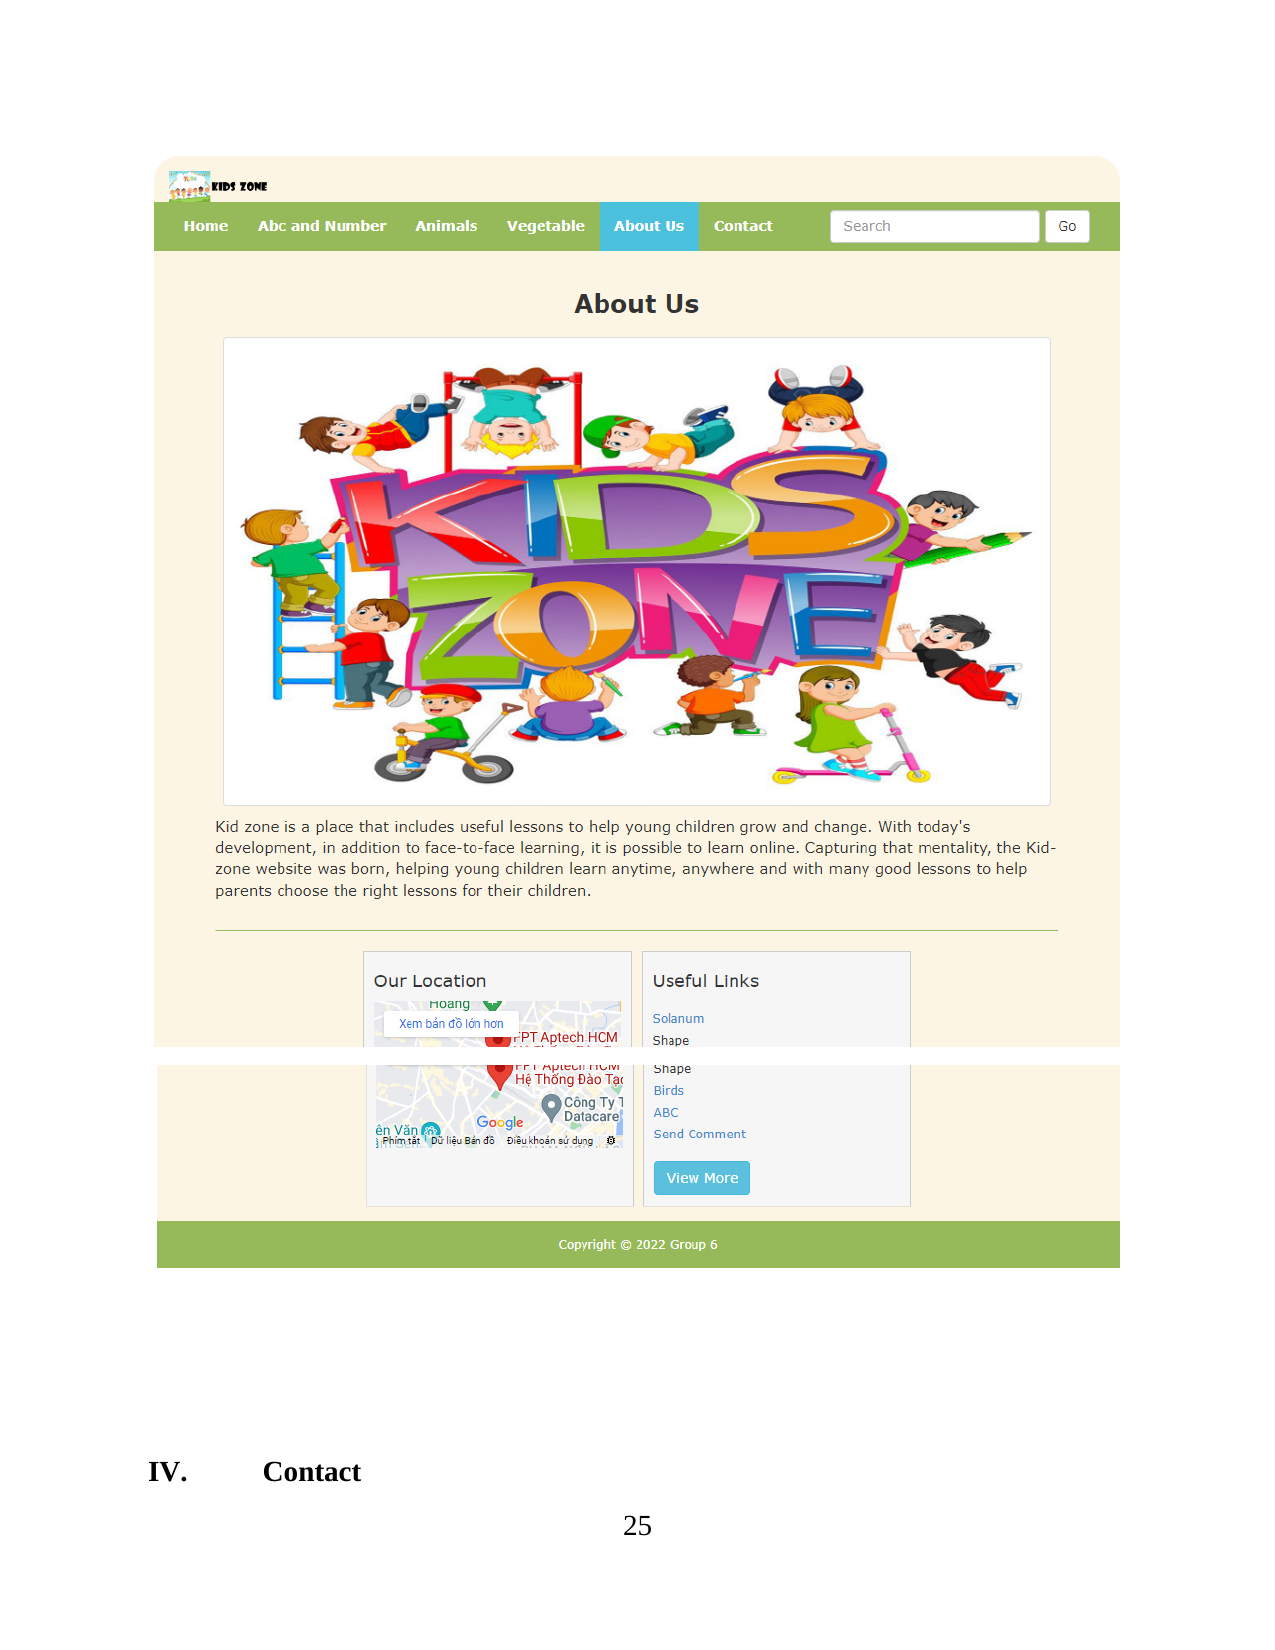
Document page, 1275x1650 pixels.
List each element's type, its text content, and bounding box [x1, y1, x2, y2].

list Contact [187, 1454, 1125, 1488]
picture [150, 150, 1125, 1047]
picture [150, 1065, 1125, 1277]
